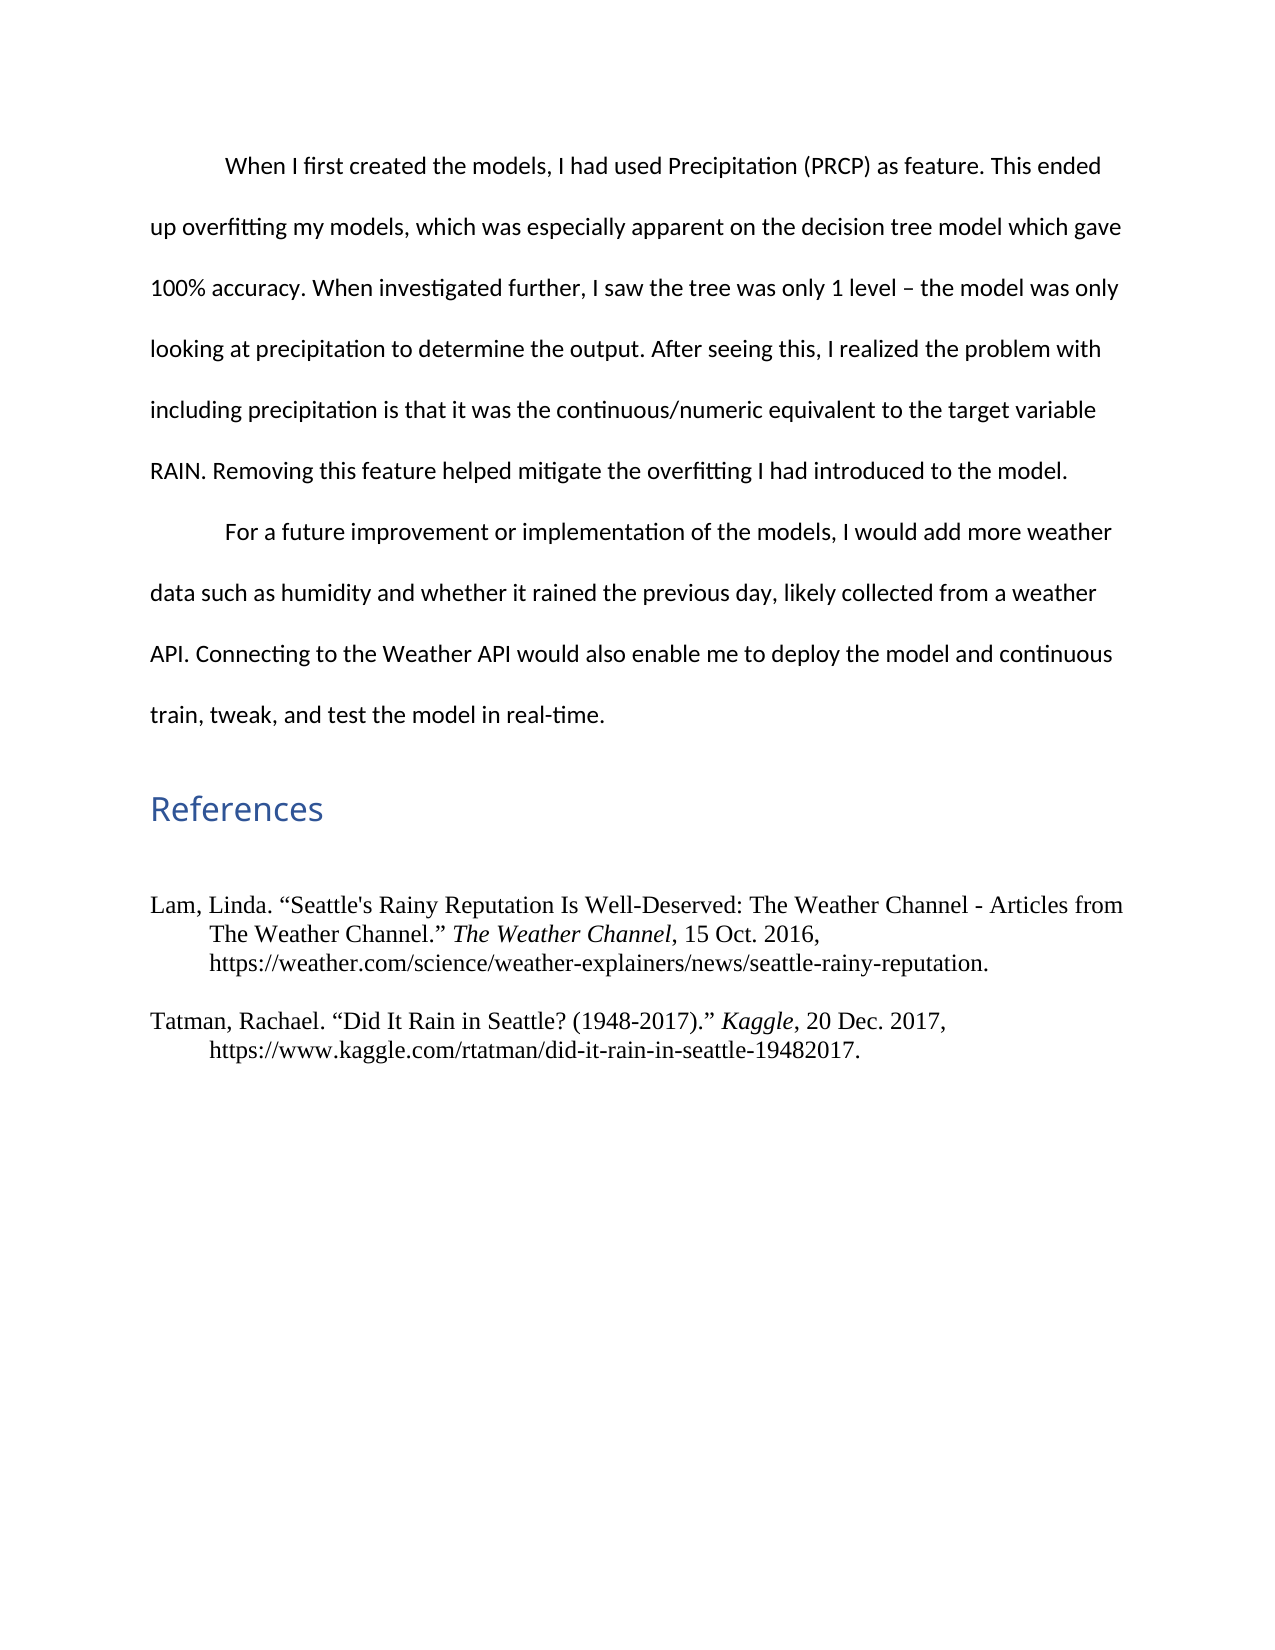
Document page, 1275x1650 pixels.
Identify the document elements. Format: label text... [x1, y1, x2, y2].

text When I first created the models, I had used Precipitation (PRCP) as feature. This ended up overfitting my models, which was especially apparent on the decision tree model which gave 100% accuracy. When investigated further, I saw the tree was only 1 level – the model was only looking at precipitation to determine the output. After seeing this, I realized the problem with including precipitation is that it was the continuous/numeric equivalent to the target variable RAIN. Removing this feature helped mitigate the overfitting I had introduced to the model. [150, 150, 1125, 486]
text Lam, Linda. “Seattle's Rainy Reputation Is Well-Deserved: The Weather Channel - Articles from The Weather Channel.” The Weather Channel, 15 Oct. 2016, https://weather.com/science/weather-explainers/news/seattle-rainy-reputation. [150, 891, 1125, 977]
text For a future improvement or implementation of the models, I would add more weather data such as humidity and whether it rained the previous day, likely collected from a weather API. Connecting to the Weather API would also enable me to deploy the model and continuous train, tweak, and test the model in real-time. [150, 516, 1125, 730]
text Tatman, Rachael. “Did It Rain in Seattle? (1948-2017).” Kaggle, 20 Dec. 2017, https://www.kaggle.com/rtatman/did-it-rain-in-seattle-19482017. [150, 1006, 1125, 1063]
subtitle References [150, 785, 1125, 831]
